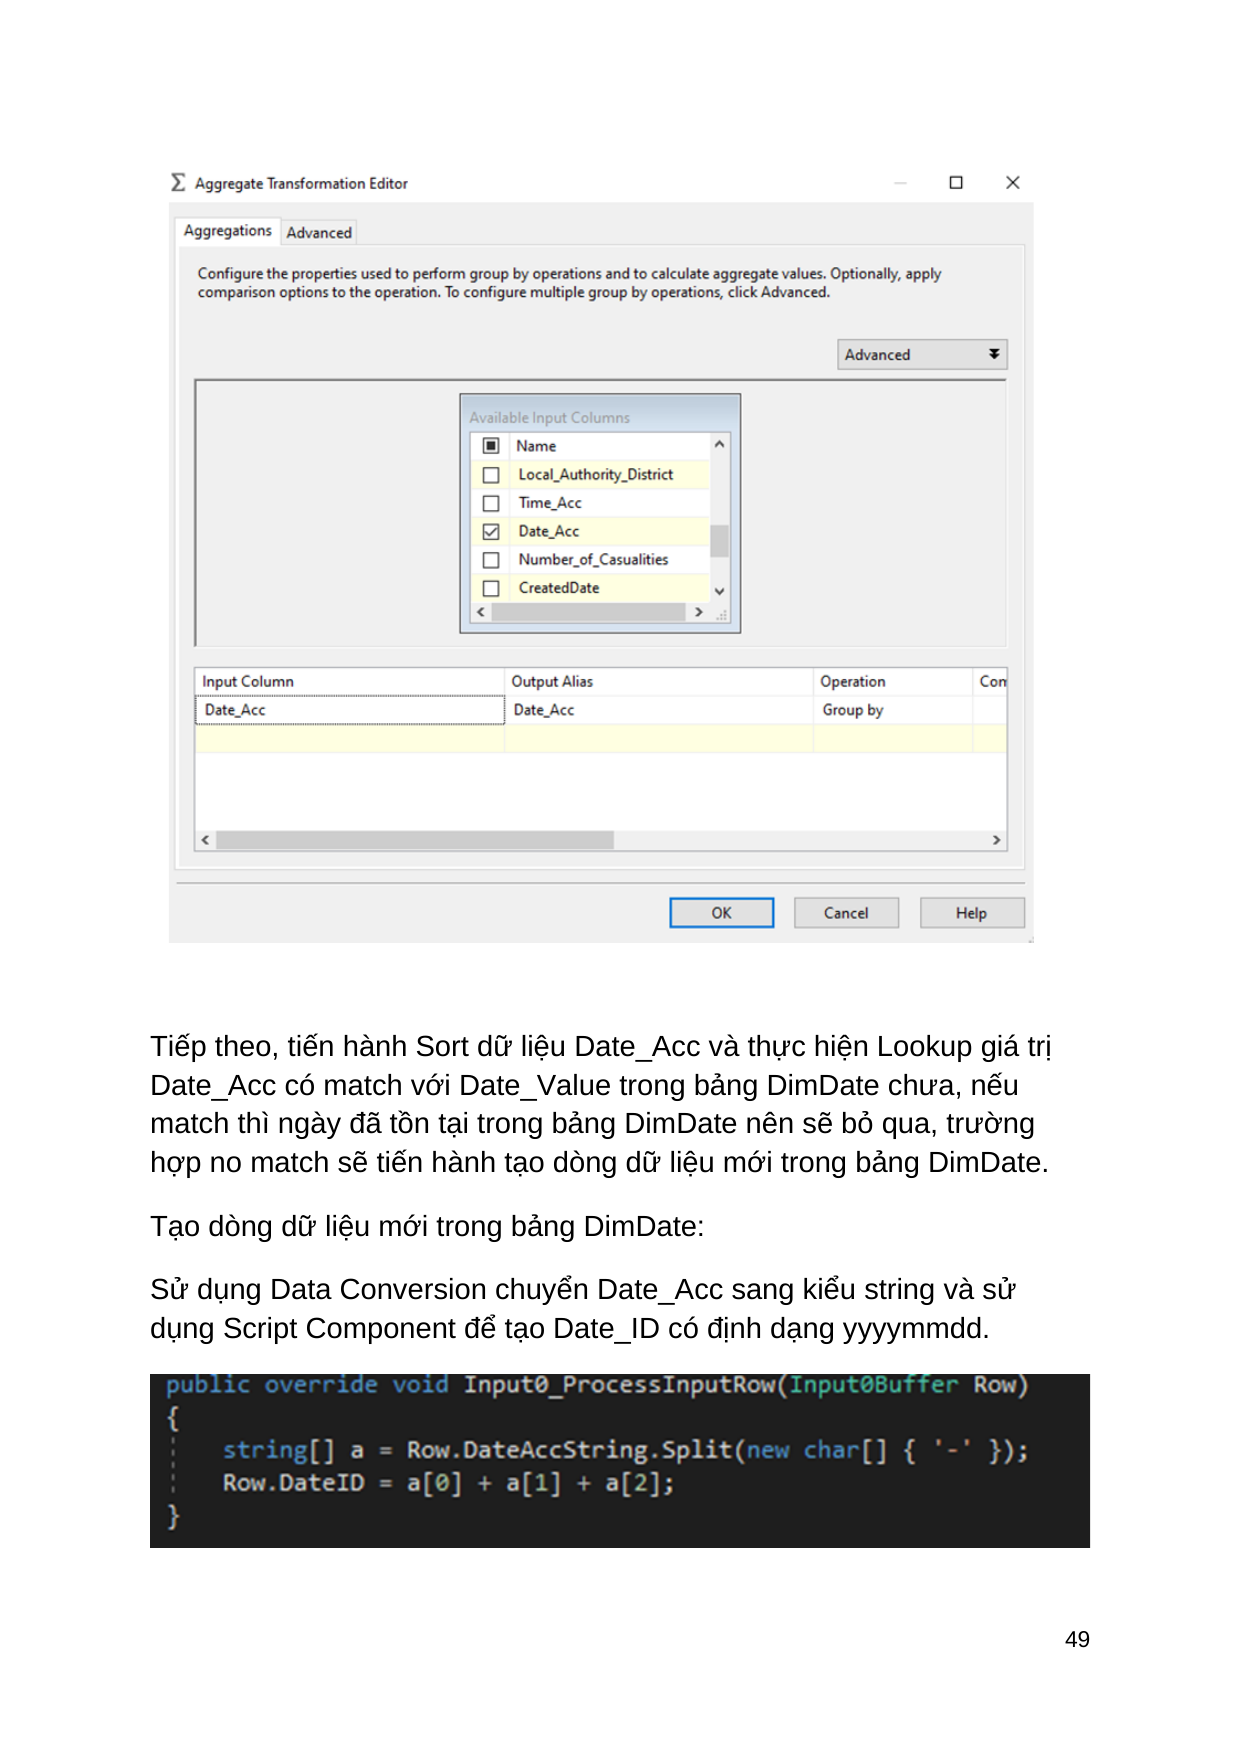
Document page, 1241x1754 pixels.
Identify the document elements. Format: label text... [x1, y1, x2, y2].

text Sử dụng Data Conversion chuyển Date_Acc sang kiểu string và sử dụng Script Component để tạo Date_ID có định dạng yyyymmdd. [150, 1272, 1090, 1344]
text Tạo dòng dữ liệu mới trong bảng DimDate: [150, 1209, 1090, 1242]
picture [150, 1374, 1091, 1548]
text Tiếp theo, tiến hành Sort dữ liệu Date_Acc và thực hiện Lookup giá trị Date_Acc có match với Date_Value trong bảng DimDate chưa, nếu match thì ngày đã tồn tại trong bảng DimDate nên sẽ bỏ qua, trường hợp no match sẽ tiến hành tạo dòng dữ liệu mới trong bảng DimDate. [150, 1029, 1090, 1179]
picture [168, 169, 1034, 943]
